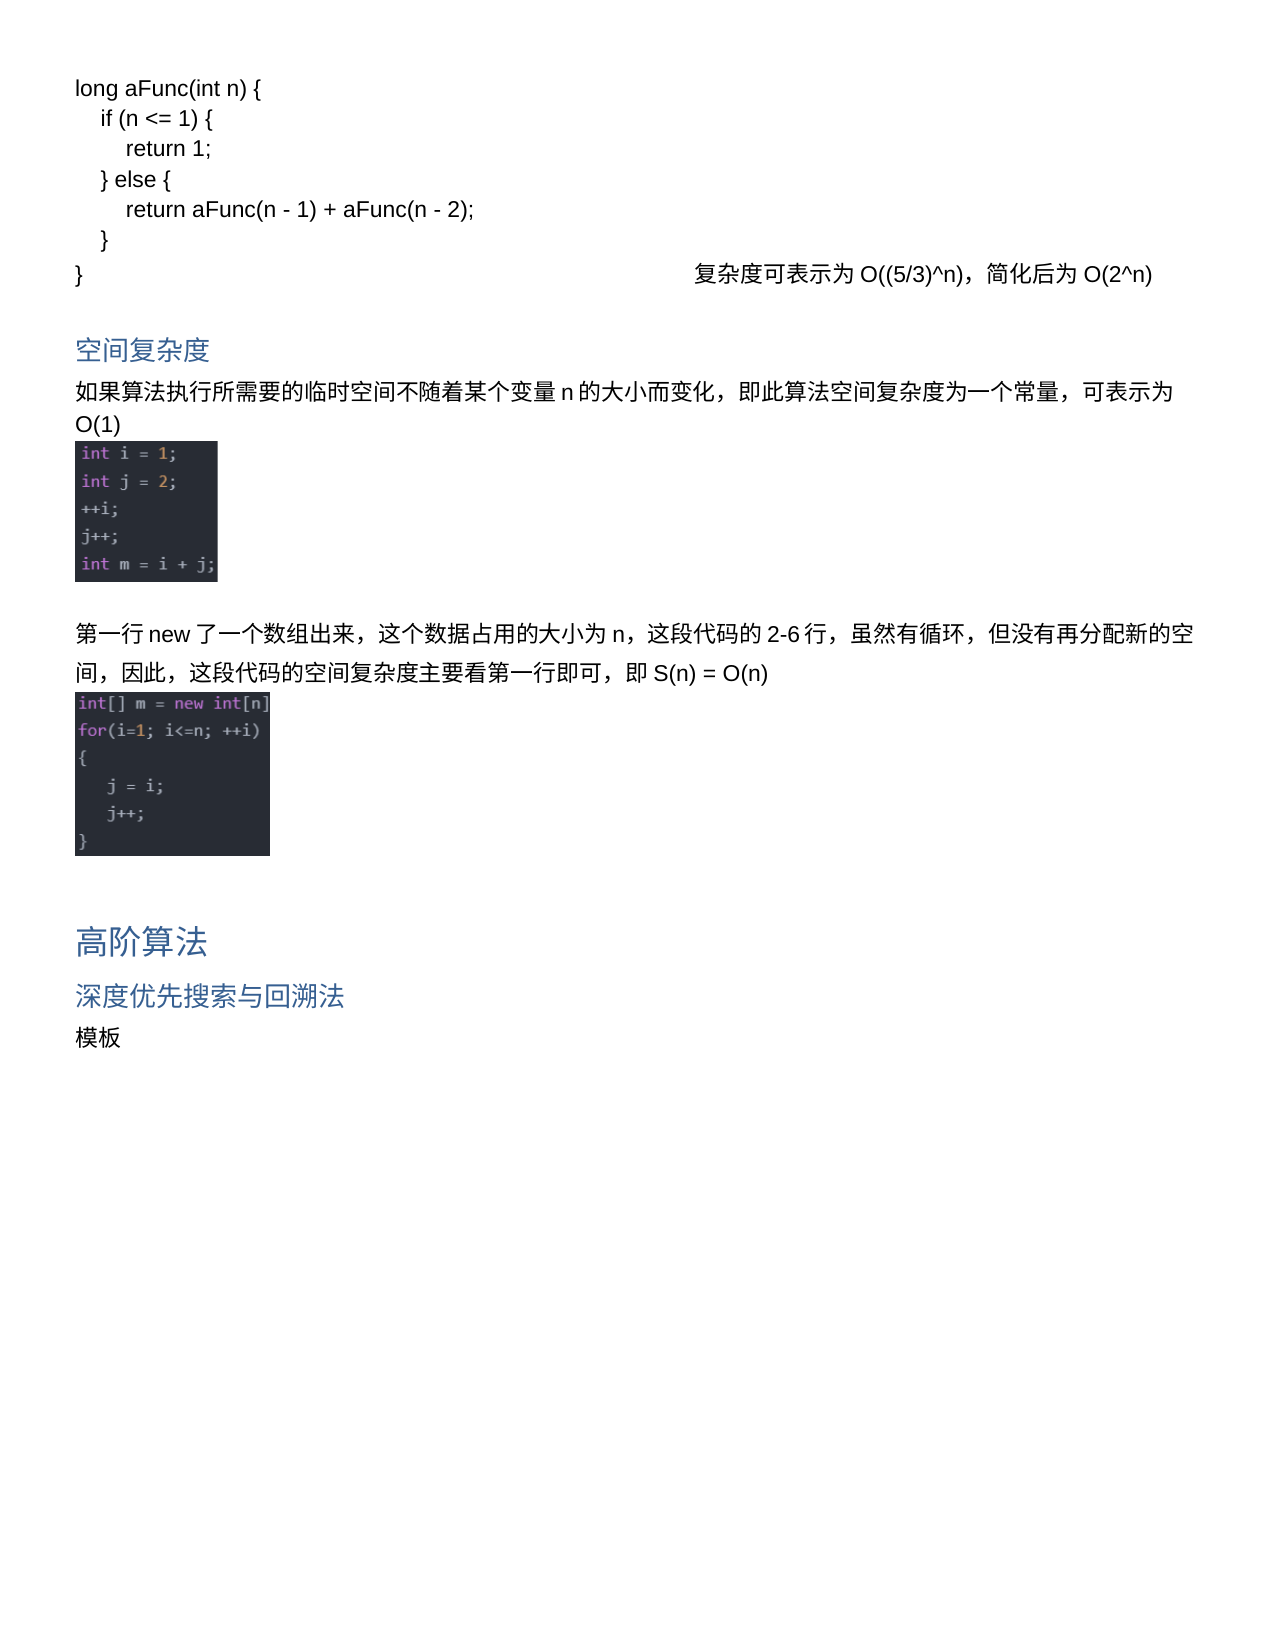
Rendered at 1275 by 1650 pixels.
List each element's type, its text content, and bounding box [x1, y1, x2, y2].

text 如果算法执行所需要的临时空间不随着某个变量n的大小而变化，即此算法空间复杂度为一个常量，可表示为 O(1) [75, 374, 1200, 437]
text 第一行new了一个数组出来，这个数据占用的大小为n，这段代码的2-6行，虽然有循环，但没有再分配新的空间，因此，这段代码的空间复杂度主要看第一行即可，即 S(n) = O(n) [75, 616, 1200, 688]
text 模板 [75, 1020, 1200, 1053]
text } 复杂度可表示为 O((5/3)^n)，简化后为 O(2^n) [75, 256, 1200, 289]
text } [75, 226, 1200, 252]
text return aFunc(n - 1) + aFunc(n - 2); [75, 196, 1200, 222]
text return 1; [75, 135, 1200, 162]
text long aFunc(int n) { [75, 75, 1200, 101]
text if (n <= 1) { [75, 105, 1200, 132]
subtitle 高阶算法 [75, 916, 1200, 964]
text } else { [75, 166, 1200, 192]
subtitle 空间复杂度 [75, 329, 1200, 368]
subtitle 深度优先搜索与回溯法 [75, 975, 1200, 1014]
